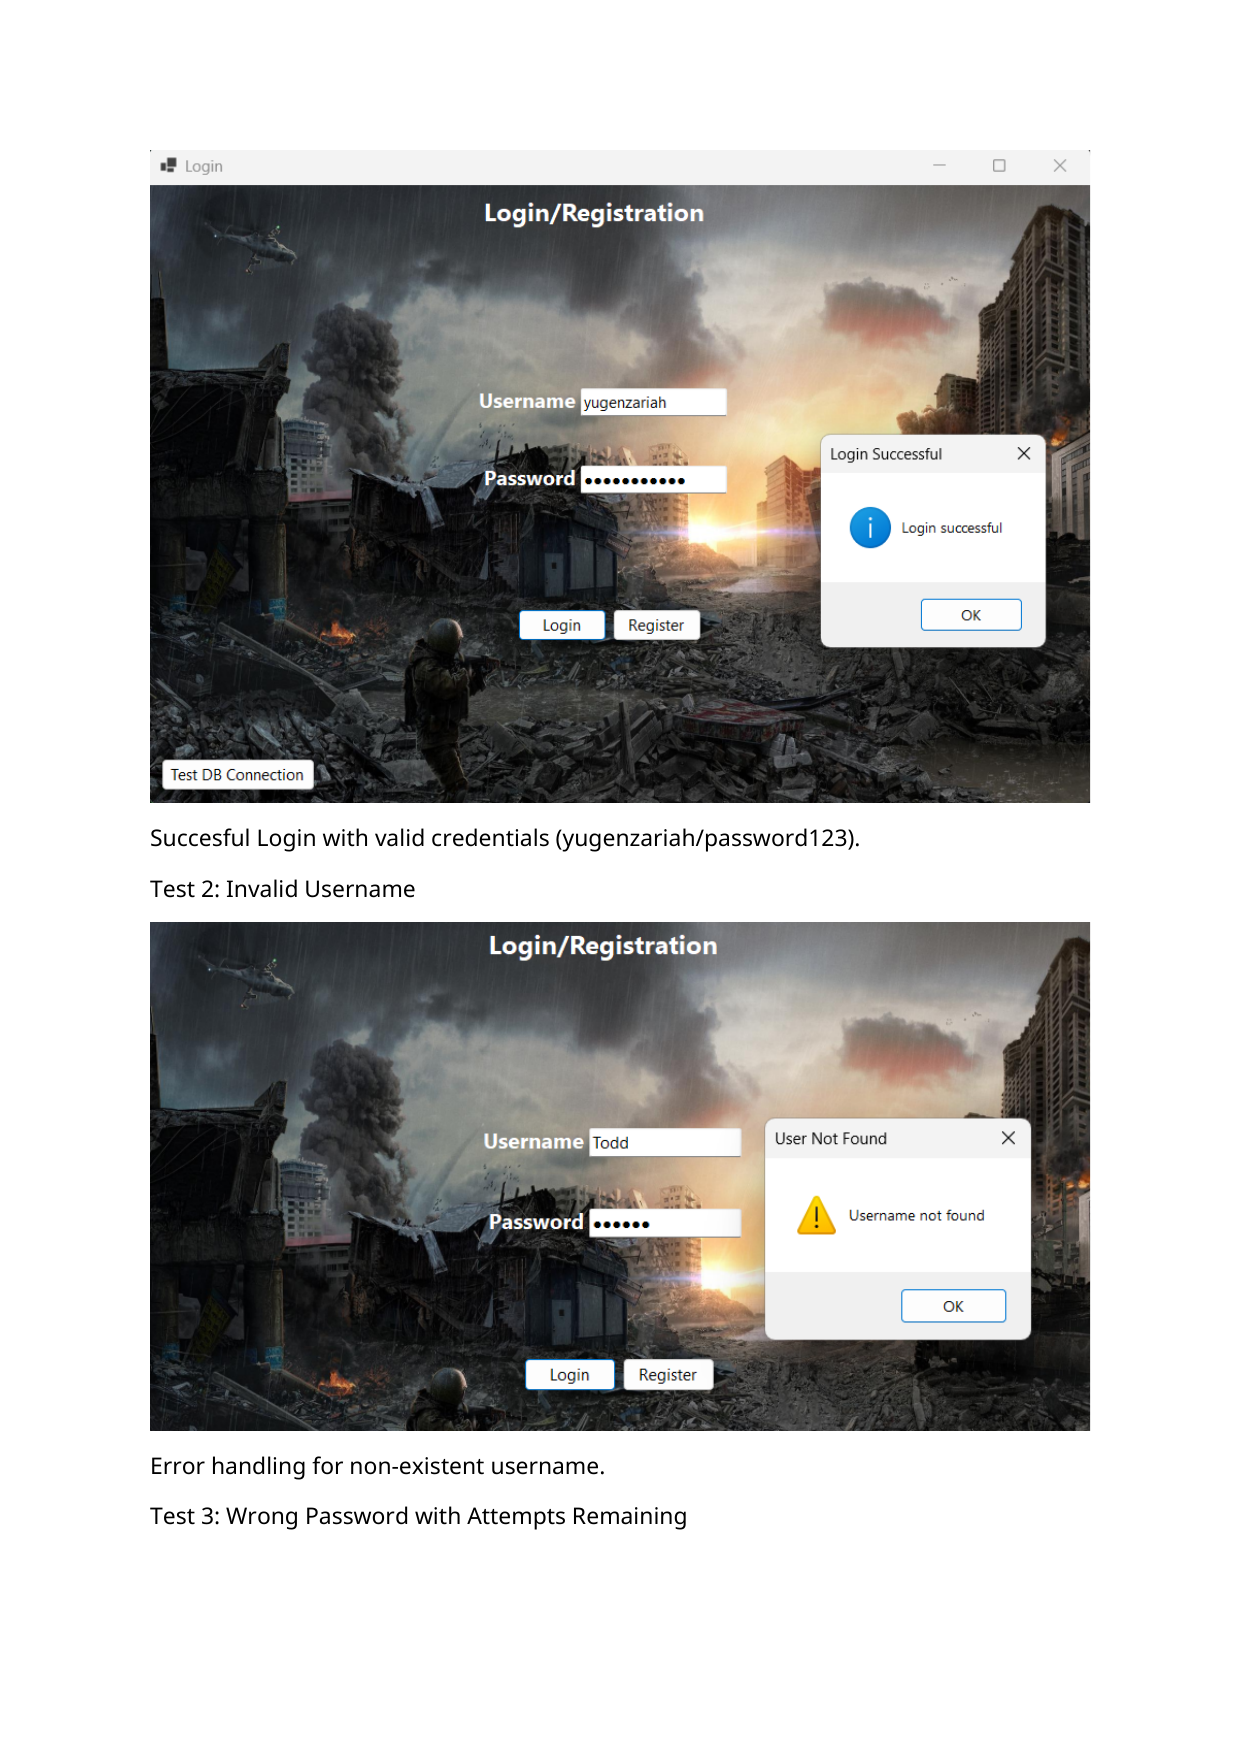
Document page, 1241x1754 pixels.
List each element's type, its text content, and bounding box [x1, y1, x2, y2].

text Error handling for non-existent username. [150, 1449, 1090, 1481]
text Succesful Login with valid credentials (yugenzariah/password123). [150, 822, 1090, 853]
text Test 3: Wrong Password with Attempts Remaining [150, 1500, 1090, 1531]
picture [150, 150, 1091, 803]
text Test 2: Invalid Username [150, 872, 1090, 904]
picture [150, 922, 1091, 1431]
